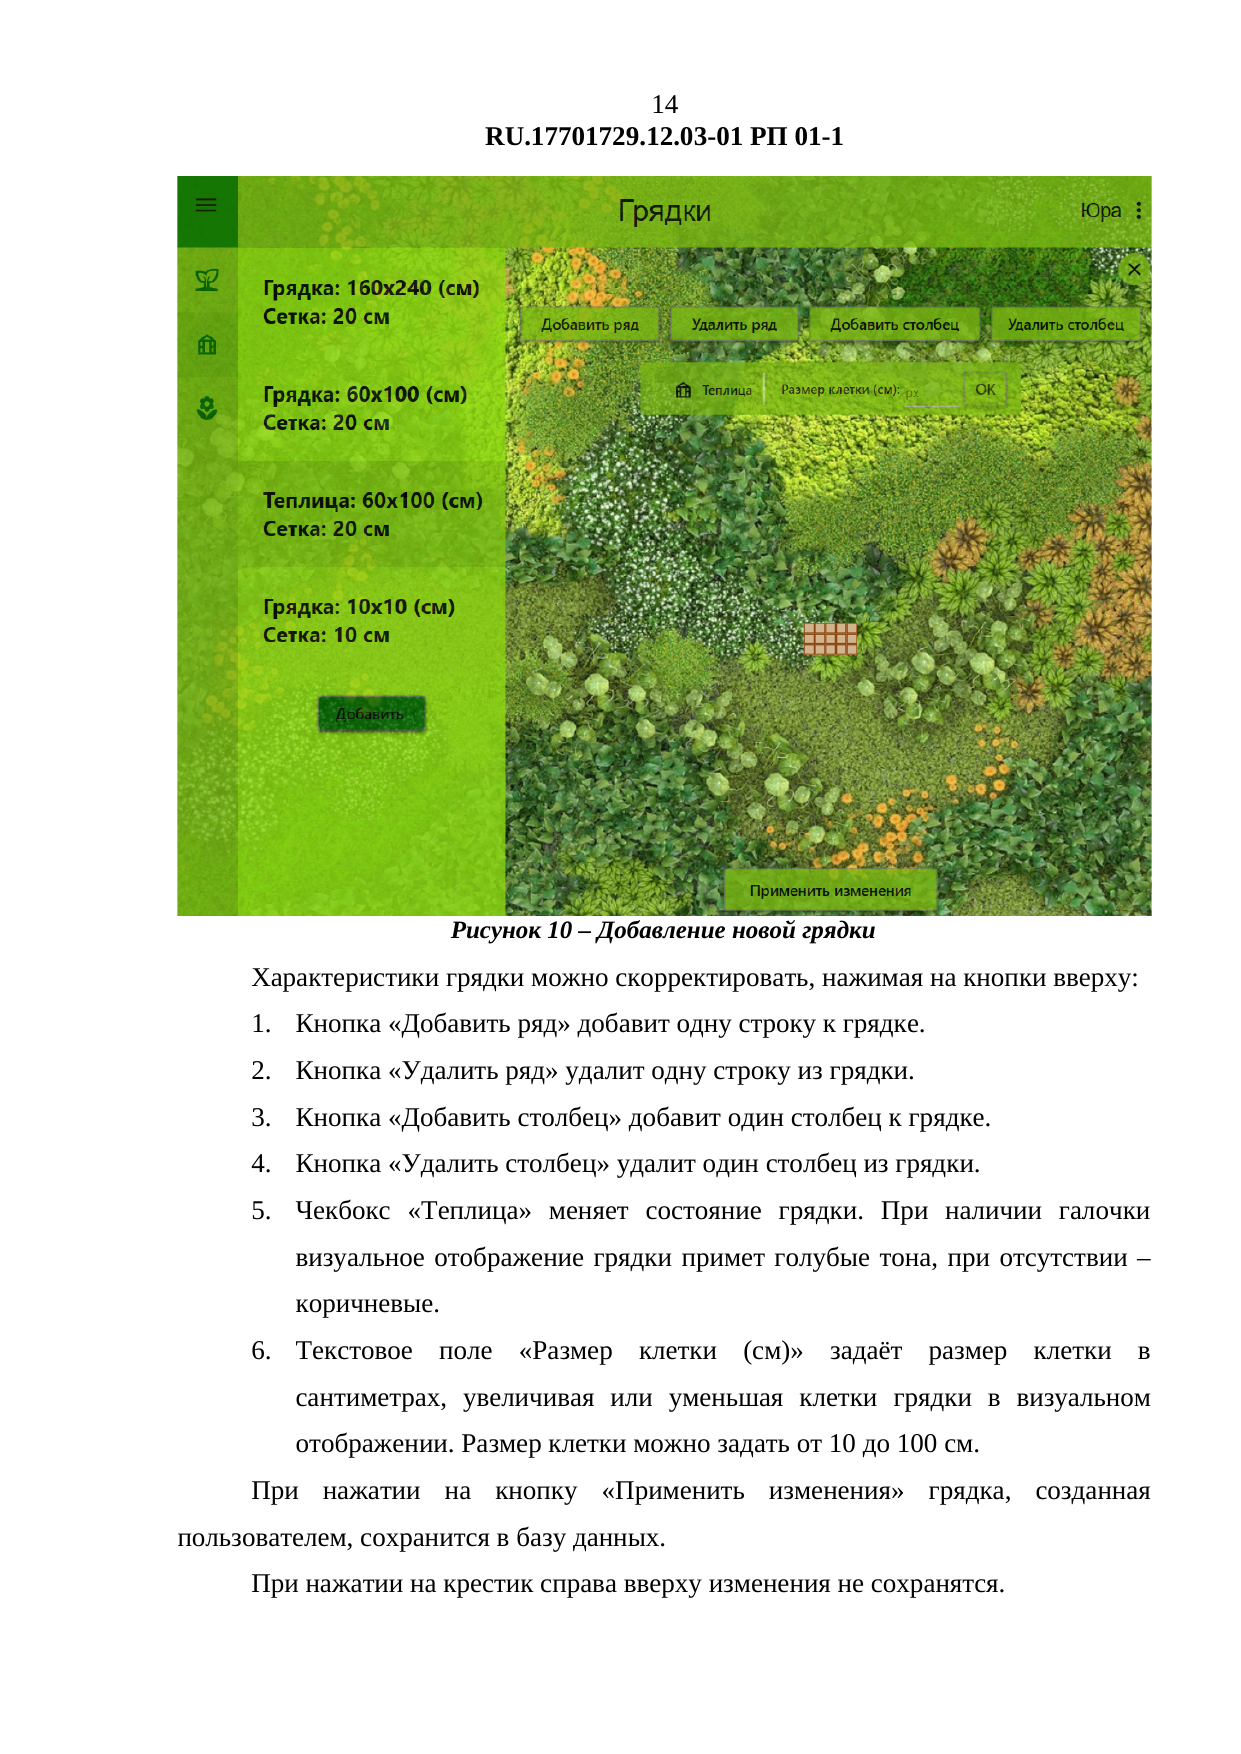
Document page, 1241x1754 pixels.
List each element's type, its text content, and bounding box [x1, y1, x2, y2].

text При нажатии на кнопку «Применить изменения» грядка, созданная пользователем, сохранится в базу данных. [177, 1474, 1152, 1552]
picture [177, 176, 1152, 916]
list Чекбокс «Теплица» меняет состояние грядки. При наличии галочки визуальное отображение грядки примет голубые тона, при отсутствии – коричневые. [251, 1194, 1152, 1319]
list Кнопка «Удалить ряд» удалит одну строку из грядки. [251, 1054, 1152, 1085]
text Рисунок 10 – Добавление новой грядки [177, 916, 1152, 944]
list Кнопка «Удалить столбец» удалит один столбец из грядки. [251, 1147, 1152, 1179]
text Характеристики грядки можно скорректировать, нажимая на кнопки вверху: [177, 961, 1152, 992]
text При нажатии на крестик справа вверху изменения не сохранятся. [177, 1567, 1152, 1599]
list Кнопка «Добавить столбец» добавит один столбец к грядке. [251, 1101, 1152, 1132]
list Текстовое поле «Размер клетки (см)» задаёт размер клетки в сантиметрах, увеличивая или уменьшая клетки грядки в визуальном отображении. Размер клетки можно задать от 10 до 100 см. [251, 1334, 1152, 1459]
list Кнопка «Добавить ряд» добавит одну строку к грядке. [251, 1007, 1152, 1039]
